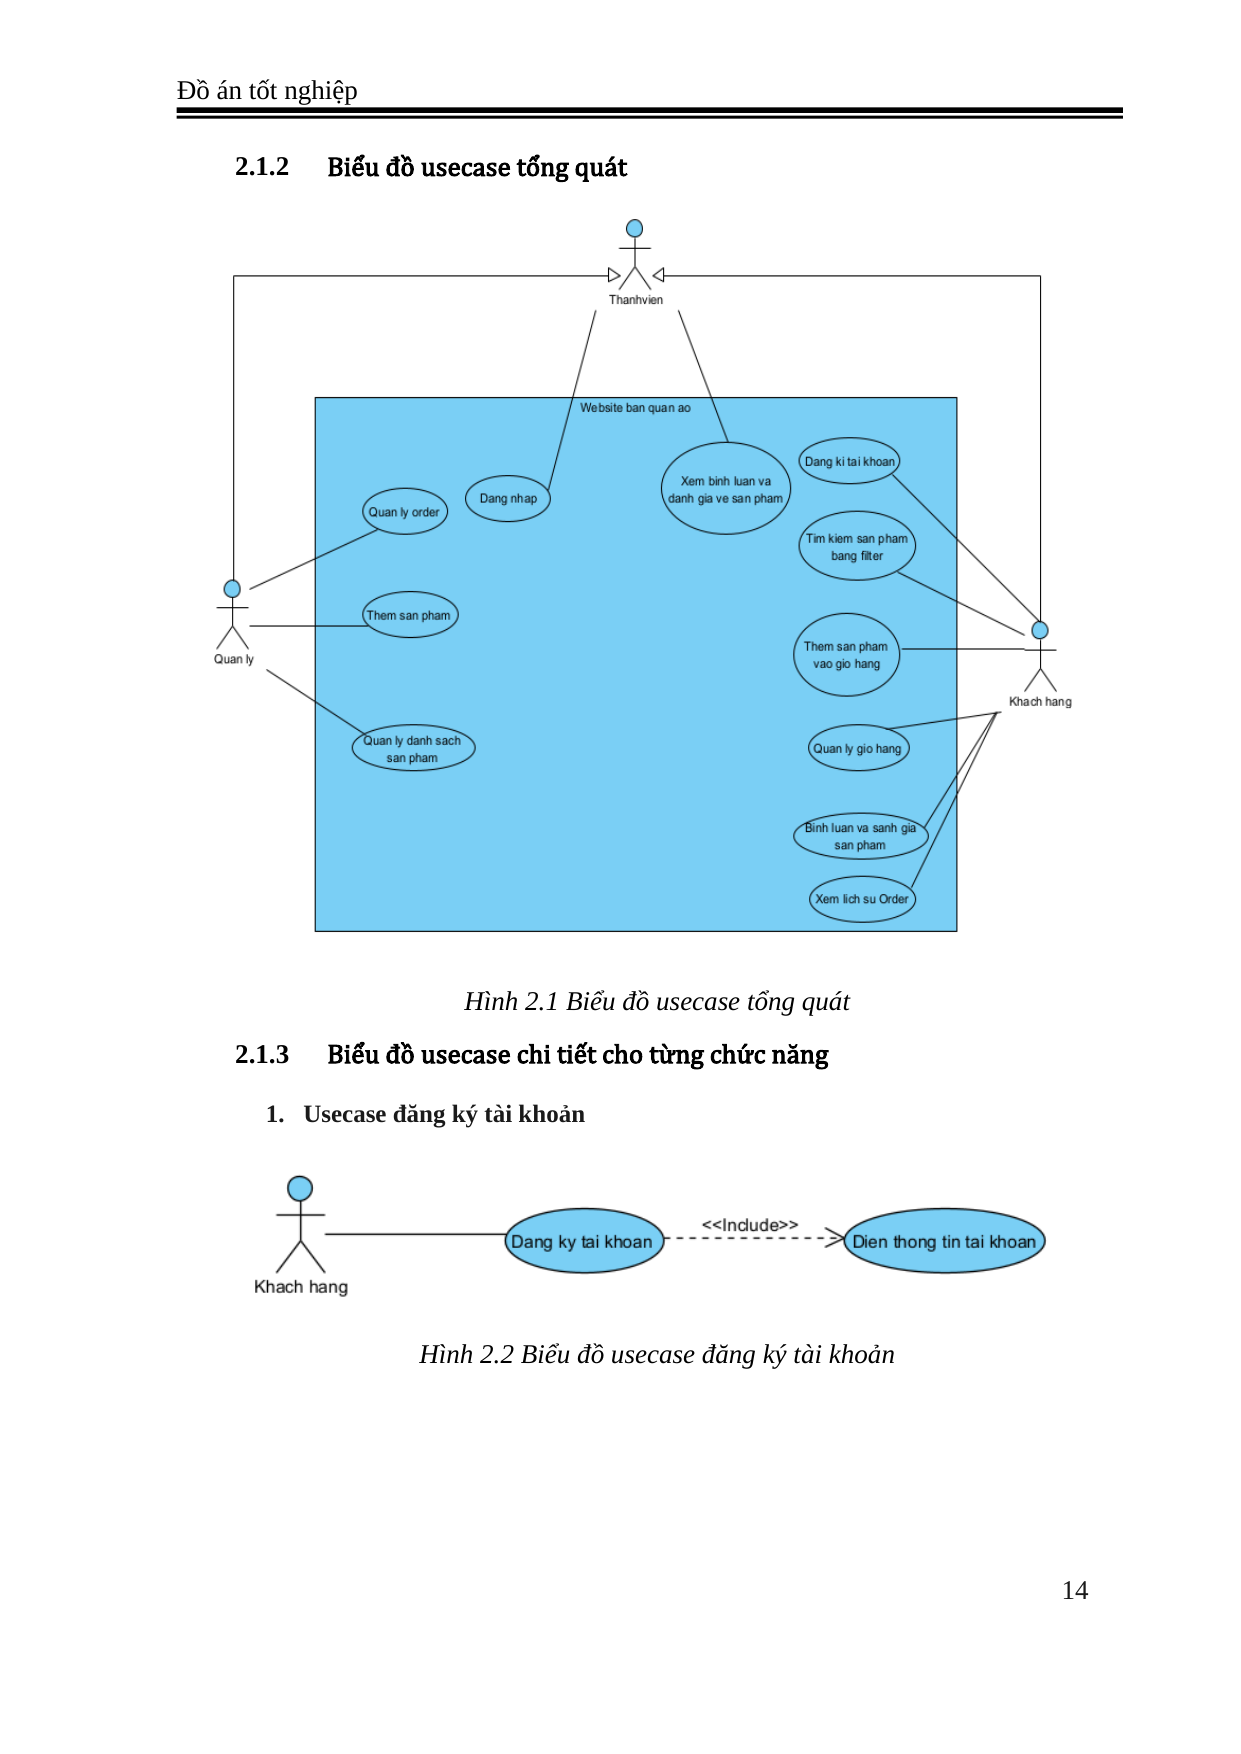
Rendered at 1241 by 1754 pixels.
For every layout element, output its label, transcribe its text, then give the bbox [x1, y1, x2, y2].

picture [177, 187, 1093, 986]
subtitle Usecase đăng ký tài khoản [266, 1099, 1088, 1127]
subtitle Biểu đồ usecase tổng quát [235, 150, 1088, 182]
picture [236, 1140, 1065, 1334]
text Hình 2.1 Biểu đồ usecase tổng quát [228, 986, 1088, 1016]
text Hình 2.2 Biểu đồ usecase đăng ký tài khoản [228, 1338, 1088, 1369]
subtitle Biểu đồ usecase chi tiết cho từng chức năng [235, 1037, 1088, 1069]
